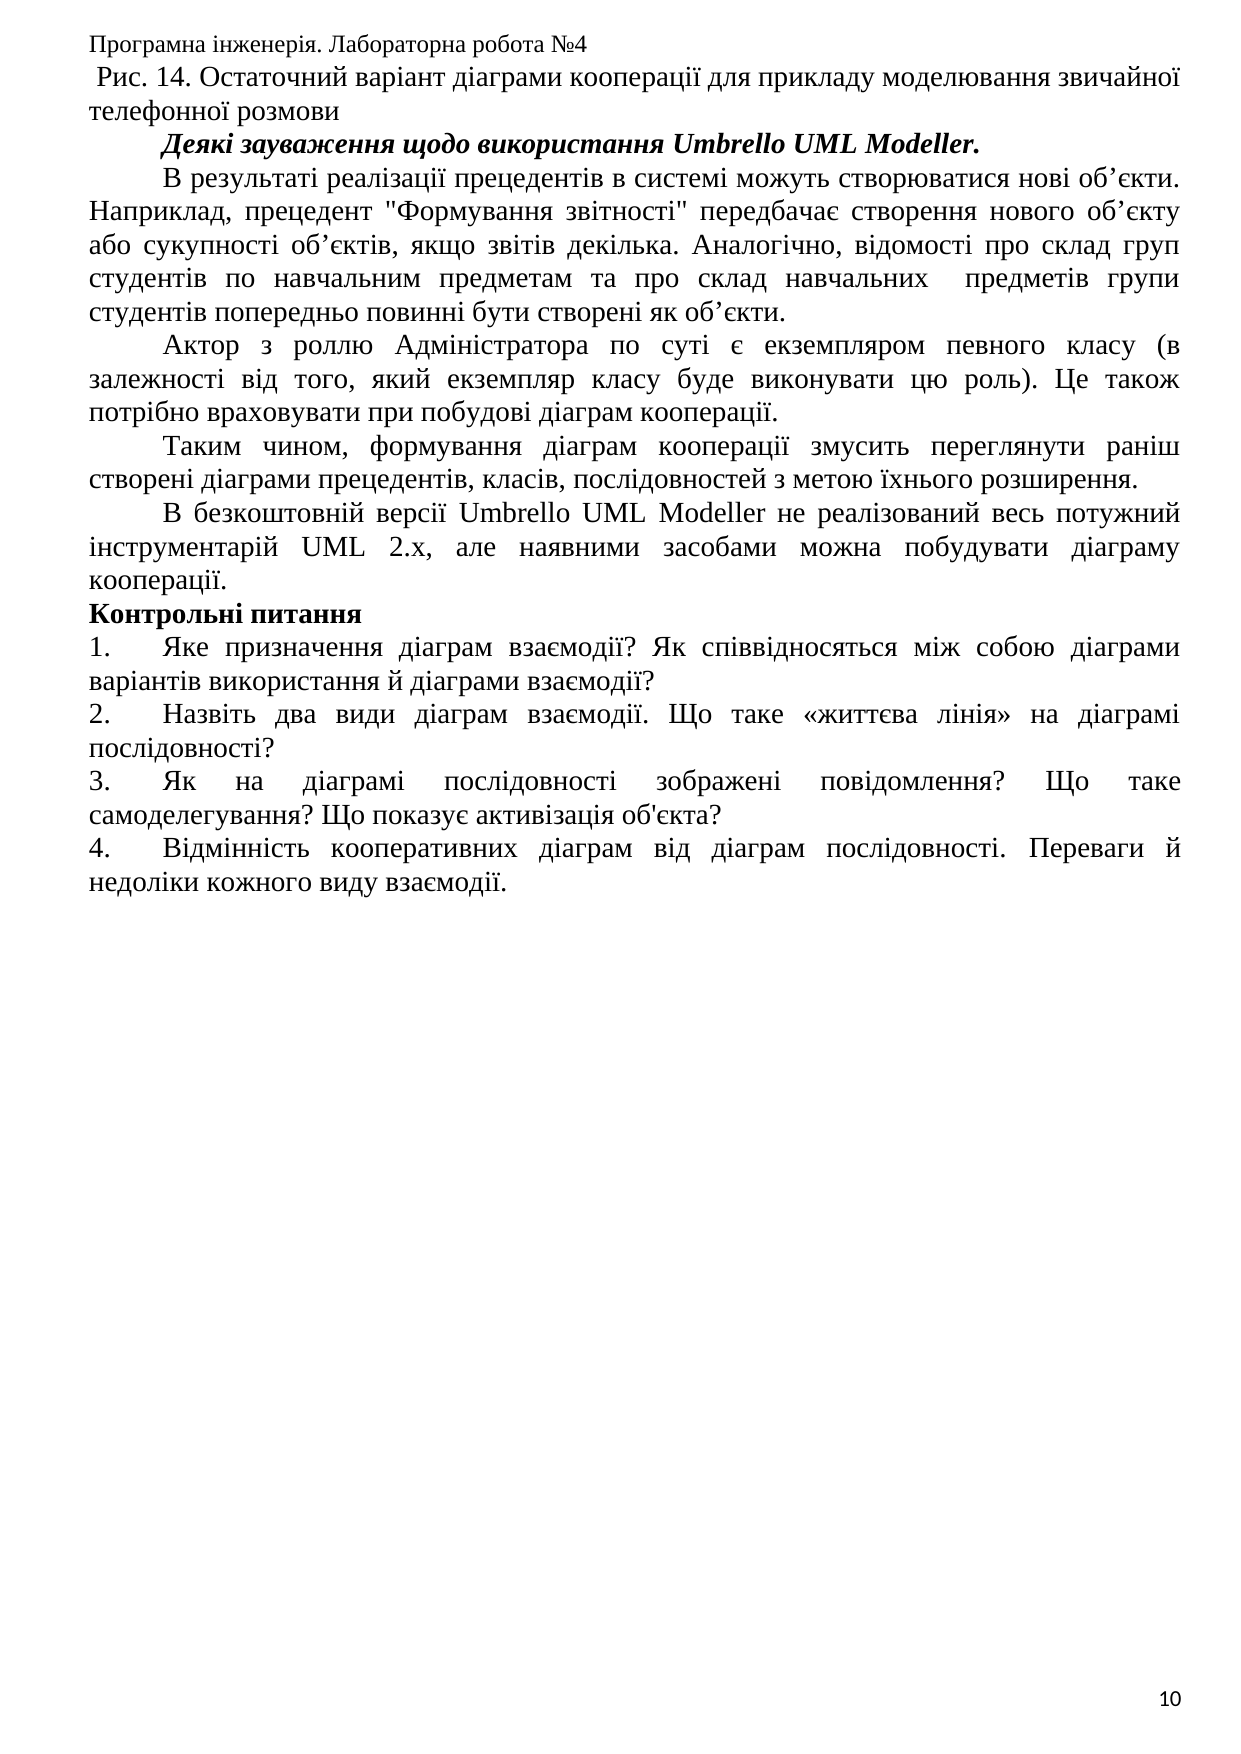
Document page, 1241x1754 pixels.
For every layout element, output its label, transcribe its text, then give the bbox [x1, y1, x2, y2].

list Відмінність кооперативних діаграм від діаграм послідовності. Переваги й недоліки кожного виду взаємодії. [89, 831, 1181, 898]
list Яке призначення діаграм взаємодії? Як співвідносяться між собою діаграми варіантів використання й діаграми взаємодії? [89, 629, 1181, 696]
text Контрольні питання [89, 596, 1181, 629]
list Як на діаграмі послідовності зображені повідомлення? Що таке самоделегування? Що показує активізація об'єкта? [89, 763, 1181, 831]
text Таким чином, формування діаграм кооперації змусить переглянути раніш створені діаграми прецедентів, класів, послідовностей з метою їхнього розширення. [89, 428, 1181, 495]
text В результаті реалізації прецедентів в системі можуть створюватися нові об’єкти. Наприклад, прецедент "Формування звітності" передбачає створення нового об’єкту або сукупності об’єктів, якщо звітів декілька. Аналогічно, відомості про склад груп студентів по навчальним предметам та про склад навчальних предметів групи студентів попередньо повинні бути створені як об’єкти. [89, 160, 1181, 327]
text В безкоштовній версії Umbrello UML Modeller не реалізований весь потужний інструментарій UML 2.х, але наявними засобами можна побудувати діаграму кооперації. [89, 495, 1181, 596]
text Актор з роллю Адміністратора по суті є екземпляром певного класу (в залежності від того, який екземпляр класу буде виконувати цю роль). Це також потрібно враховувати при побудові діаграм кооперації. [89, 327, 1181, 428]
list Назвіть два види діаграм взаємодії. Що таке «життєва лінія» на діаграмі послідовності? [89, 696, 1181, 763]
text Рис. 14. Остаточний варіант діаграми кооперації для прикладу моделювання звичайної телефонної розмови [89, 59, 1181, 126]
text Деякі зауваження щодо використання Umbrello UML Modeller. [89, 126, 1181, 160]
